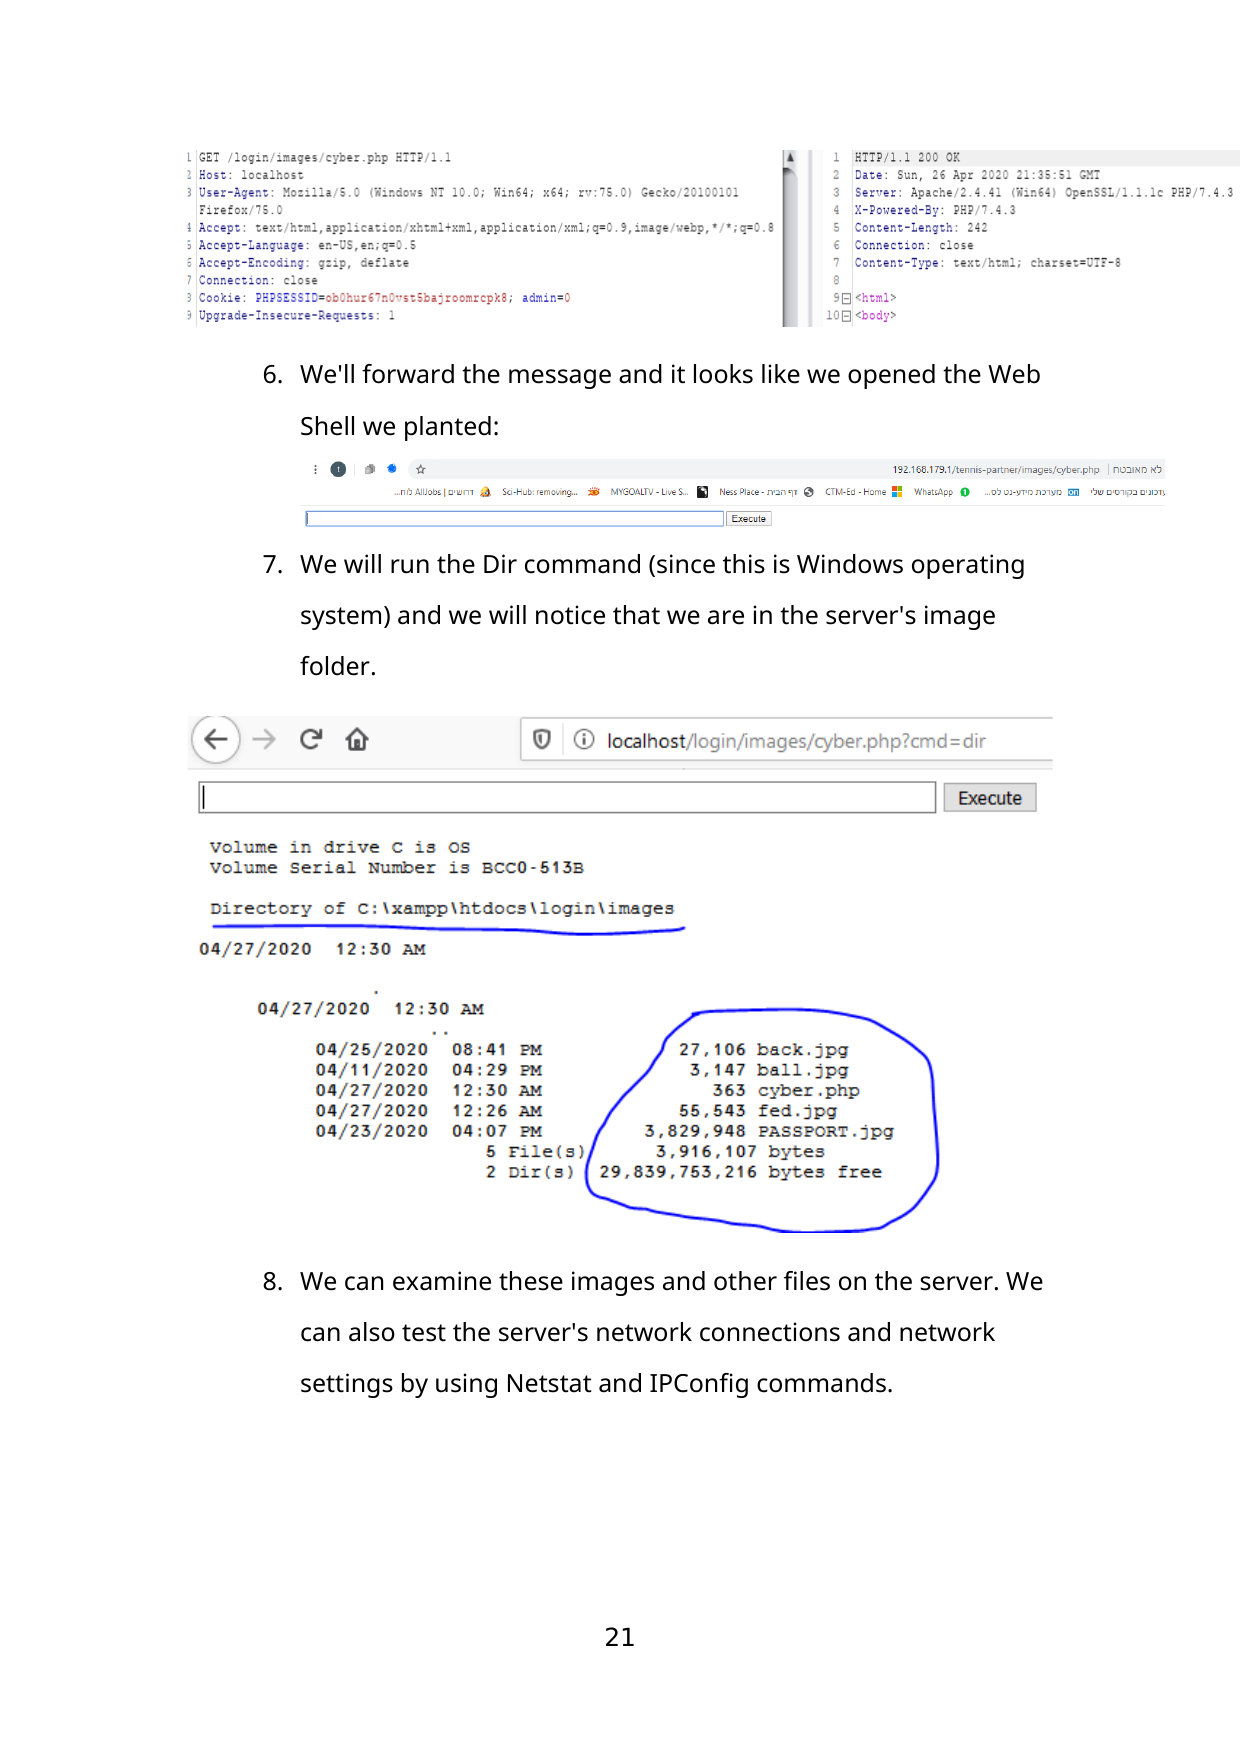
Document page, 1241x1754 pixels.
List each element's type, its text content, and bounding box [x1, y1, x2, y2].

picture [300, 459, 1166, 530]
picture [187, 716, 1053, 1233]
list We can examine these images and other files on the server. We can also test the server's network connections and network settings by using Netstat and IPConfig commands. [262, 1263, 1053, 1399]
list We will run the Dir command (since this is Windows operating system) and we will notice that we are in the server's image folder. [262, 547, 1053, 683]
picture [187, 150, 1240, 327]
list We'll forward the message and it looks like we opened the Web Shell we planted: [262, 357, 1053, 442]
